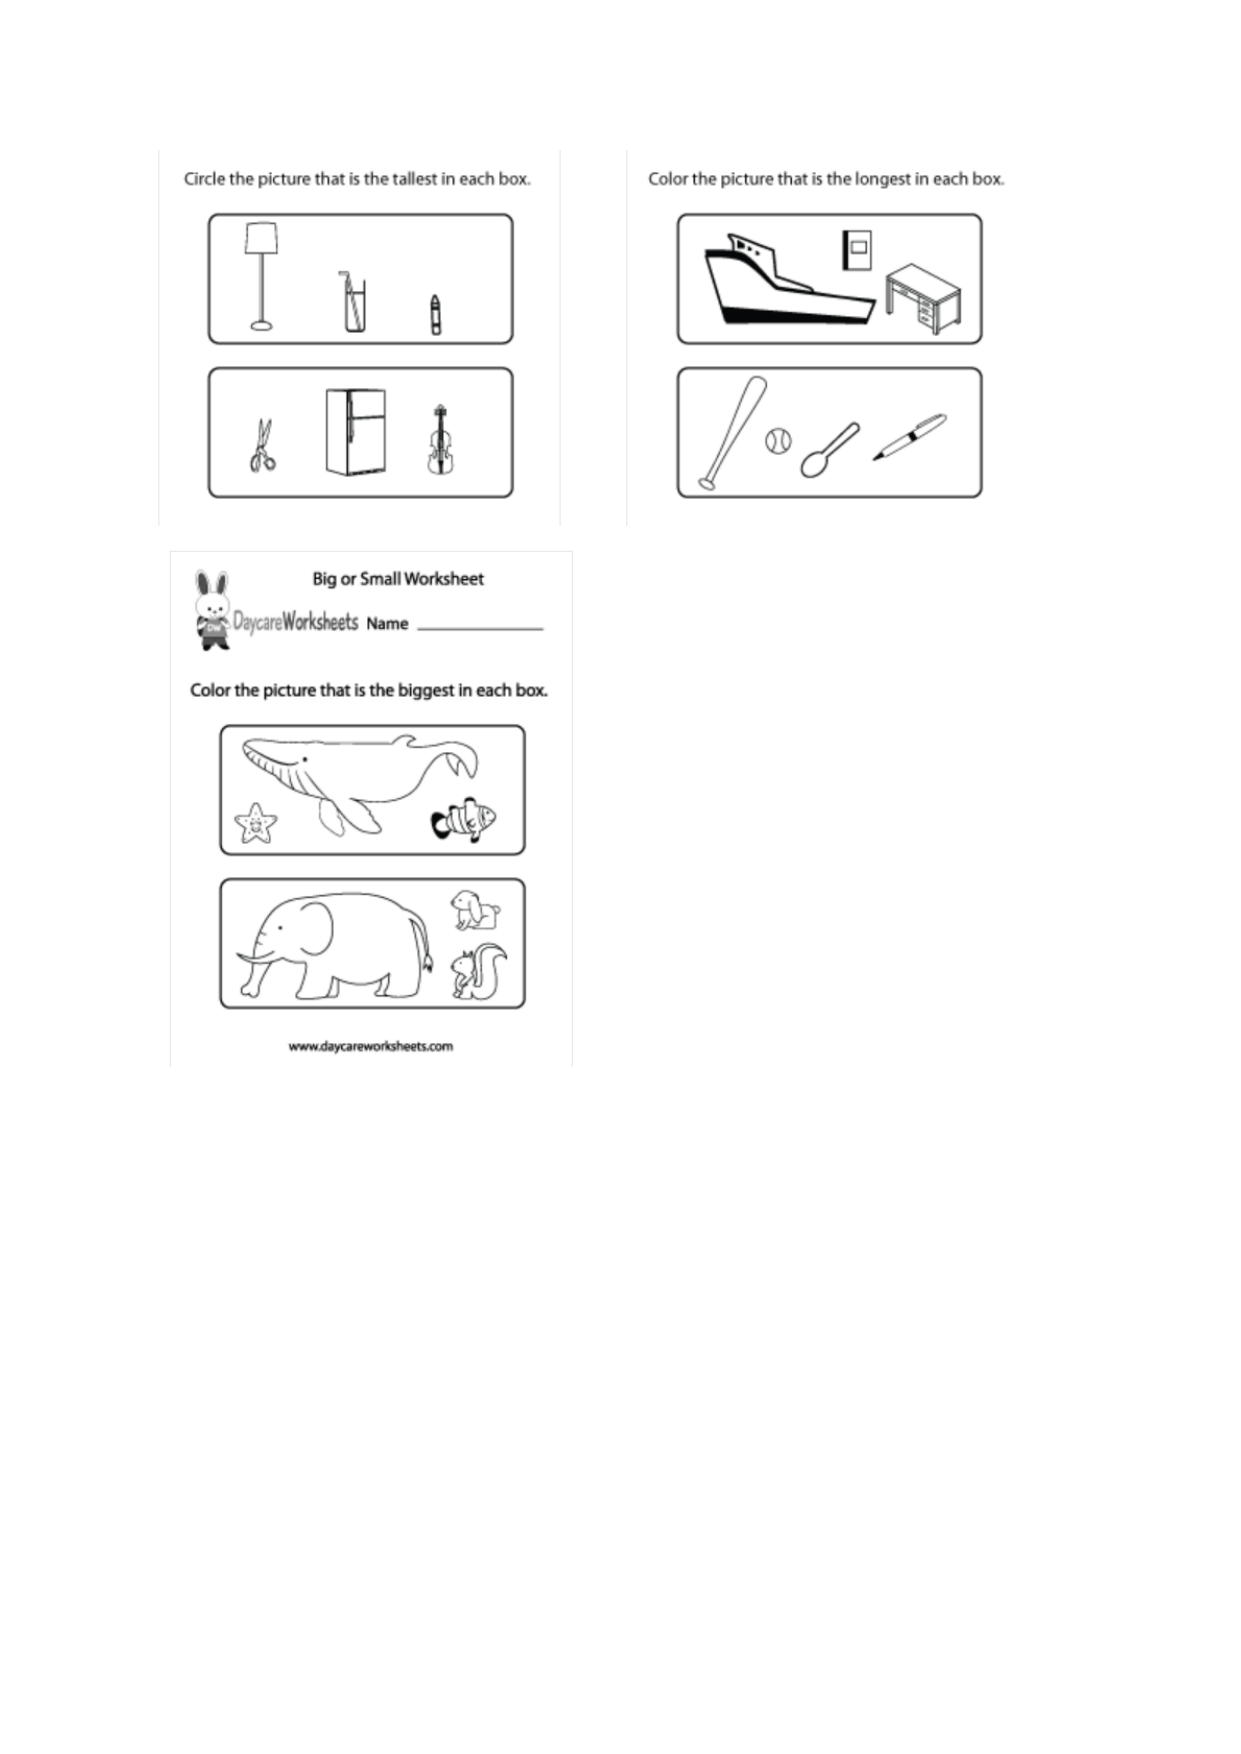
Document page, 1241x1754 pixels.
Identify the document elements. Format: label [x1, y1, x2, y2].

picture [150, 150, 1014, 526]
picture [150, 531, 600, 1067]
